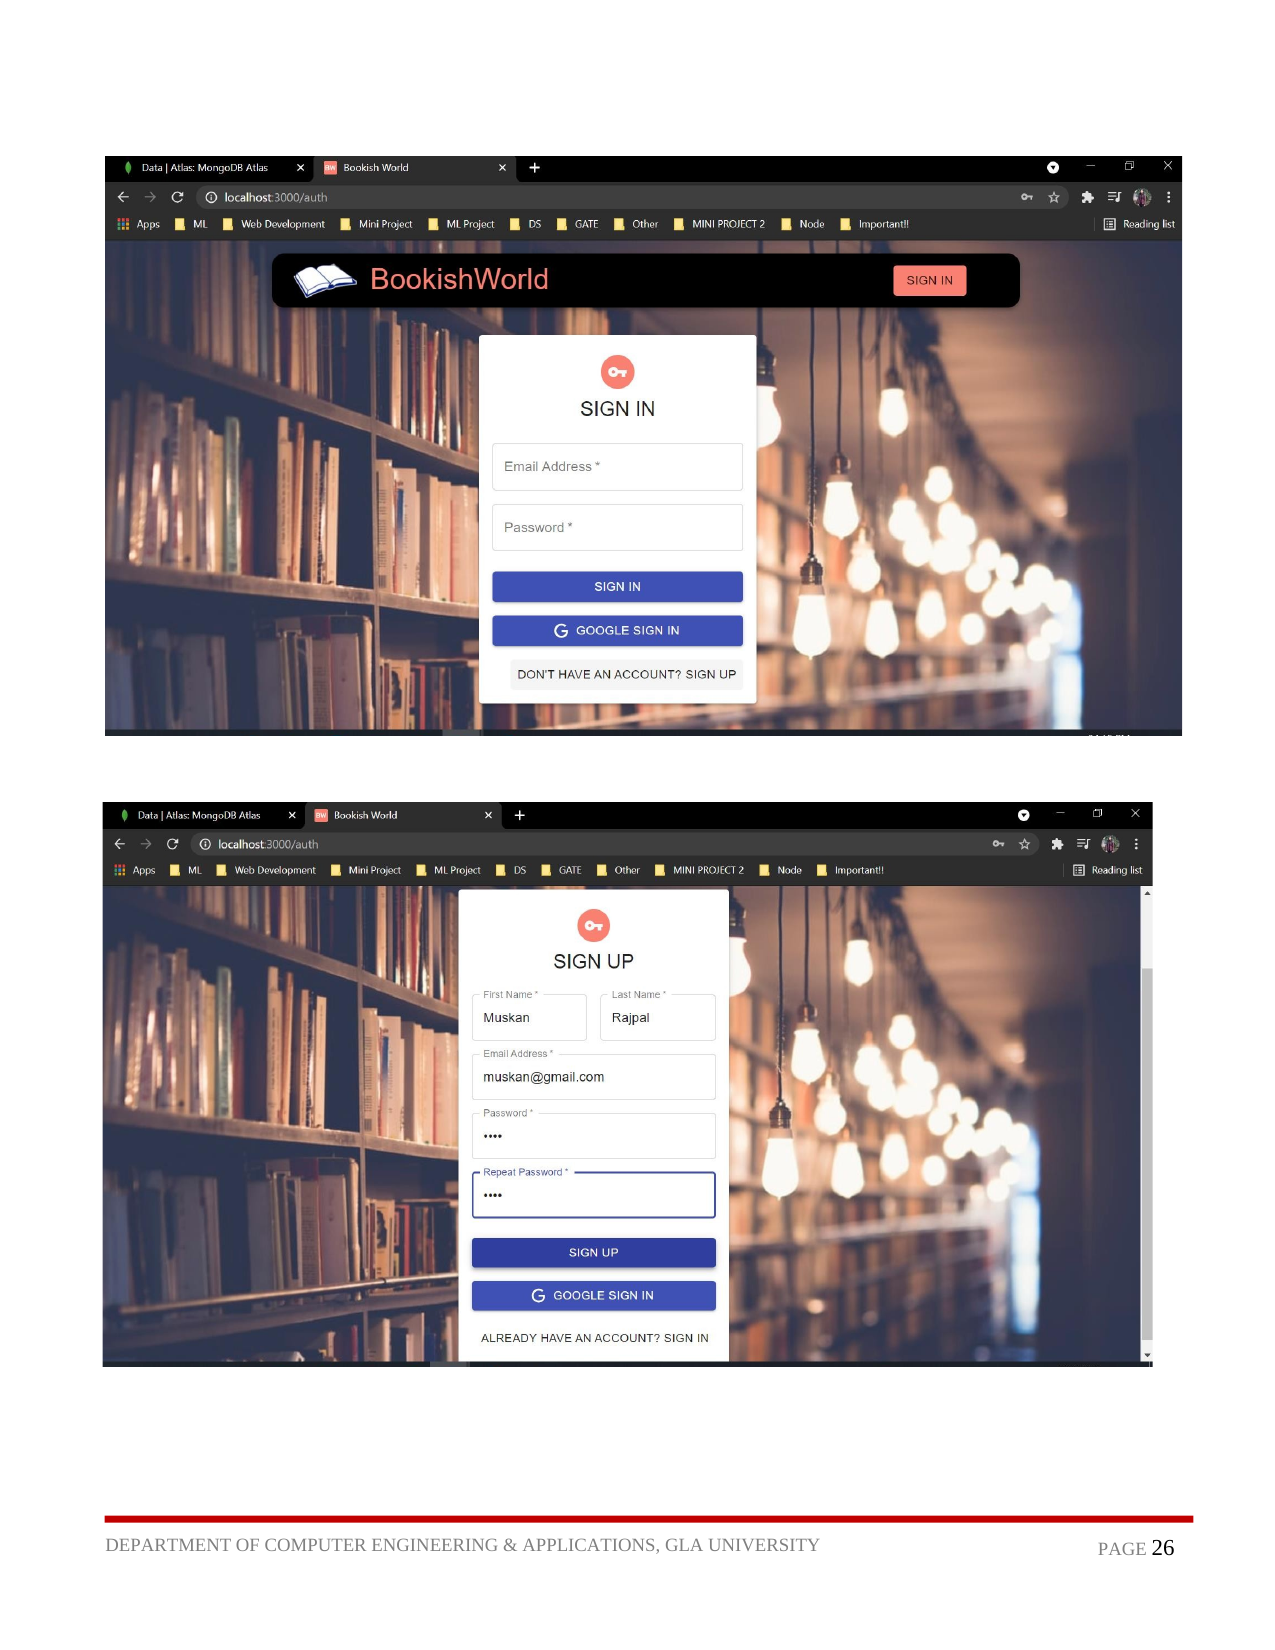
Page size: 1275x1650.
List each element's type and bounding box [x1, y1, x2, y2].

picture [105, 156, 1183, 736]
picture [102, 802, 1153, 1367]
